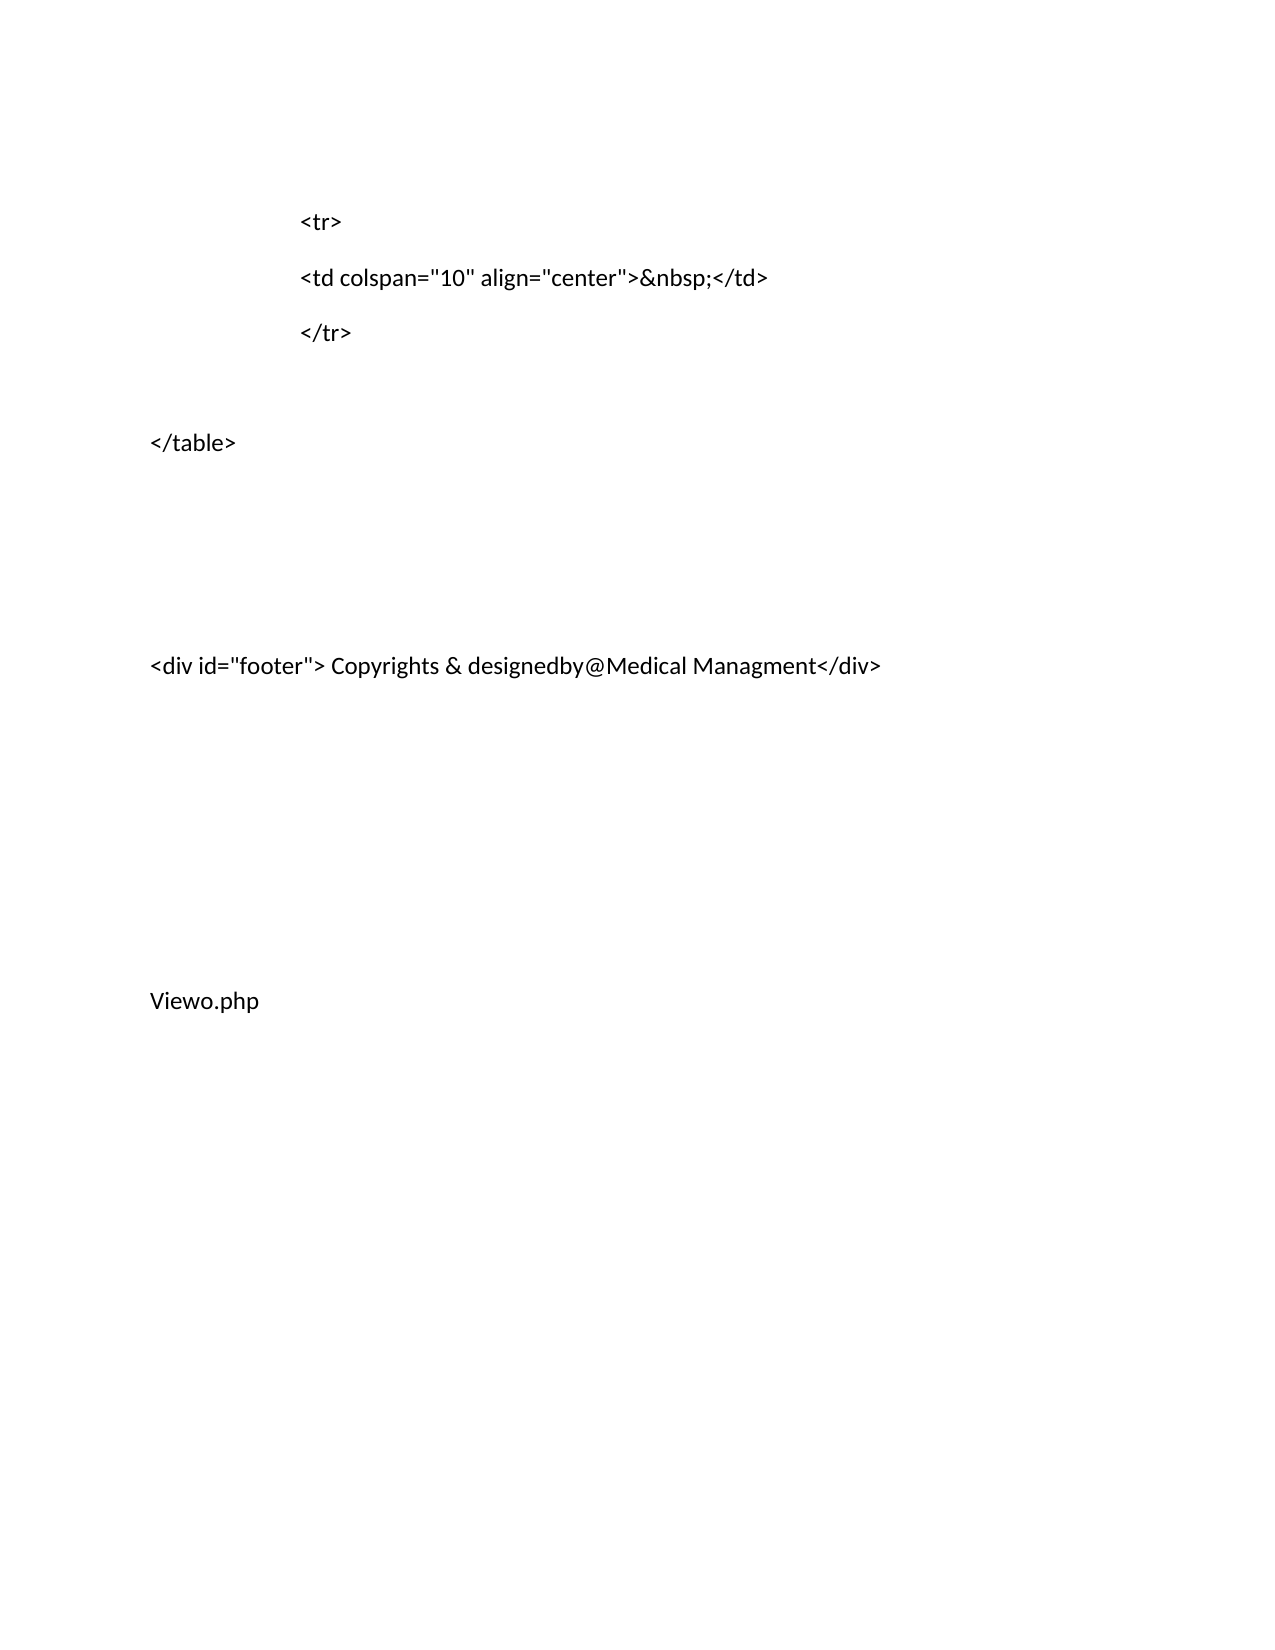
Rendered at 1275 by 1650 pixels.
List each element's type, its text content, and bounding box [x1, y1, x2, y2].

text <td colspan="10" align="center">&nbsp;</td> [150, 262, 1125, 292]
text <tr> [150, 206, 1125, 236]
text Viewo.php [150, 985, 1125, 1016]
text </tr> [150, 317, 1125, 348]
text <div id="footer"> Copyrights & designedby@Medical Managment</div> [150, 650, 1125, 681]
text </table> [150, 427, 1125, 457]
